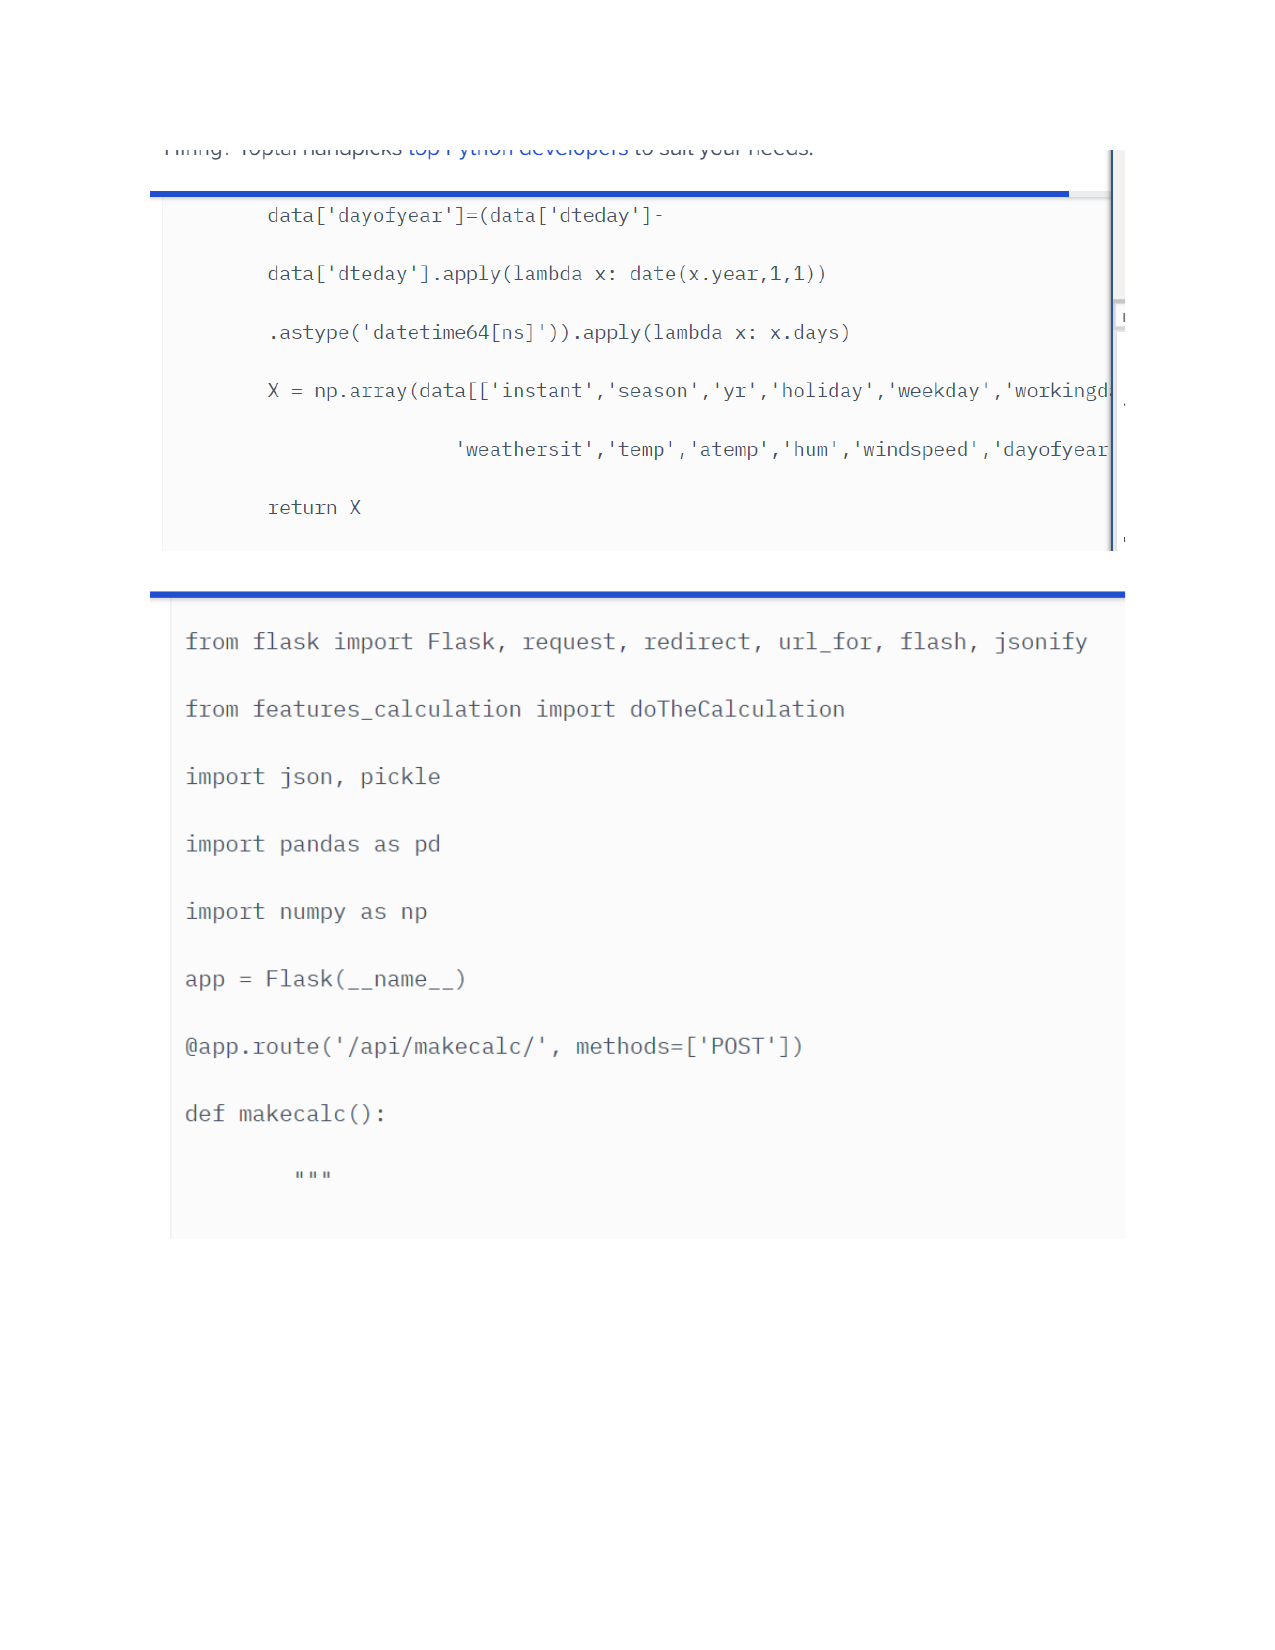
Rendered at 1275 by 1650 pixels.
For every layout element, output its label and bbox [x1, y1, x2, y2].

picture [150, 150, 1125, 551]
picture [150, 569, 1125, 1239]
